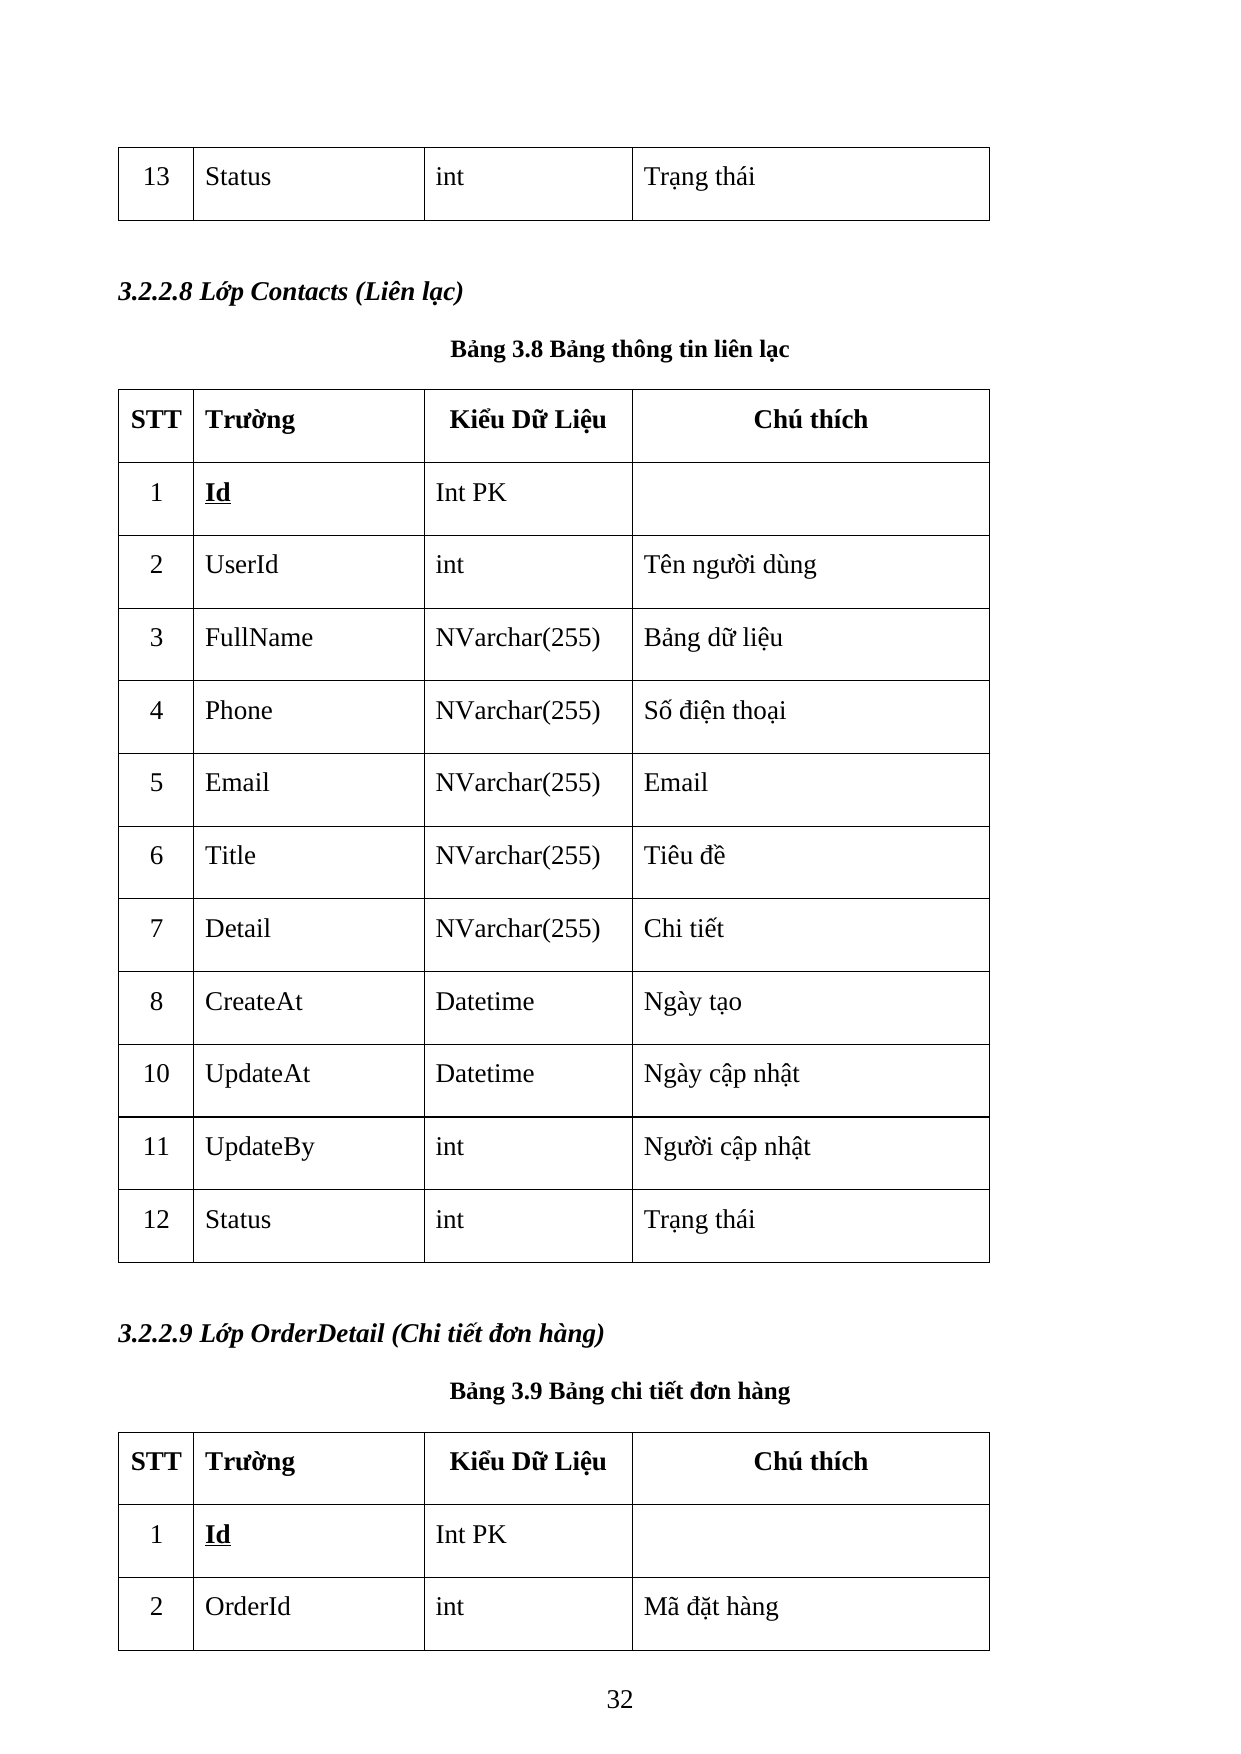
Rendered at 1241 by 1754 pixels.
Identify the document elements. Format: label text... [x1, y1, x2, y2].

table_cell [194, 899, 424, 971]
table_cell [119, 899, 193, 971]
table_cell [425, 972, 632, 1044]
text 3.2.2.9 Lớp OrderDetail (Chi tiết đơn hàng) [118, 1317, 1122, 1348]
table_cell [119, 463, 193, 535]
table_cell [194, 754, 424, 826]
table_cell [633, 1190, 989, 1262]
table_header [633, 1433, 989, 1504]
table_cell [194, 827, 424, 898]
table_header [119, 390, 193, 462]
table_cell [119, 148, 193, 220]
text 3.2.2.8 Lớp Contacts (Liên lạc) [118, 274, 1122, 306]
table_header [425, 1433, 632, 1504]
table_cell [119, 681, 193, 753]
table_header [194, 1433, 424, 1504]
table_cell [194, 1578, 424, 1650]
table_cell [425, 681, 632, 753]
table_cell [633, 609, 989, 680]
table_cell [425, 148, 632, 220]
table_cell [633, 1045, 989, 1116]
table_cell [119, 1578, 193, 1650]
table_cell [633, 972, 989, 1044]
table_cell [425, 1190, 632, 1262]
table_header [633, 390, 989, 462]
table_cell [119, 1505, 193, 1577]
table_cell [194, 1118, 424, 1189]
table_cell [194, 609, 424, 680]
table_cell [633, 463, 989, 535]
text Bảng 3.9 Bảng chi tiết đơn hàng [118, 1376, 1122, 1405]
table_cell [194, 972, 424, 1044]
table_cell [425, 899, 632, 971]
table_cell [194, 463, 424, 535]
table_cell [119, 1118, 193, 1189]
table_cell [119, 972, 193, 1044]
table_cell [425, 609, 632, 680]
text Bảng 3.8 Bảng thông tin liên lạc [118, 334, 1122, 362]
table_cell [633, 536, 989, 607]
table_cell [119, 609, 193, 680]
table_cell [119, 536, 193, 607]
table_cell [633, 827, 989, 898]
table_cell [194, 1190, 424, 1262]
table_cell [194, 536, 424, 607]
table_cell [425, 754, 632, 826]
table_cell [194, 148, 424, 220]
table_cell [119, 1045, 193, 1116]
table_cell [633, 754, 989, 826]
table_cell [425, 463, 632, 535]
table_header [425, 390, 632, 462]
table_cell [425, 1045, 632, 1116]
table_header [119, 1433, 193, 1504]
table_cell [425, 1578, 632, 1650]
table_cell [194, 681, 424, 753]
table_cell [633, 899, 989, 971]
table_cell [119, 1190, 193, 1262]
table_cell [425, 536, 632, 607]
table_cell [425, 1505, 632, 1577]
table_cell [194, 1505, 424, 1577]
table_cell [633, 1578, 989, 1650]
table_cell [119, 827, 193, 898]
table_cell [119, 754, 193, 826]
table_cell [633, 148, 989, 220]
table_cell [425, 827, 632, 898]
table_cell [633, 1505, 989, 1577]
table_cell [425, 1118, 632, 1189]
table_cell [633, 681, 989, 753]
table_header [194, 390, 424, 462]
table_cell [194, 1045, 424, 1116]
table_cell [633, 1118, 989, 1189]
